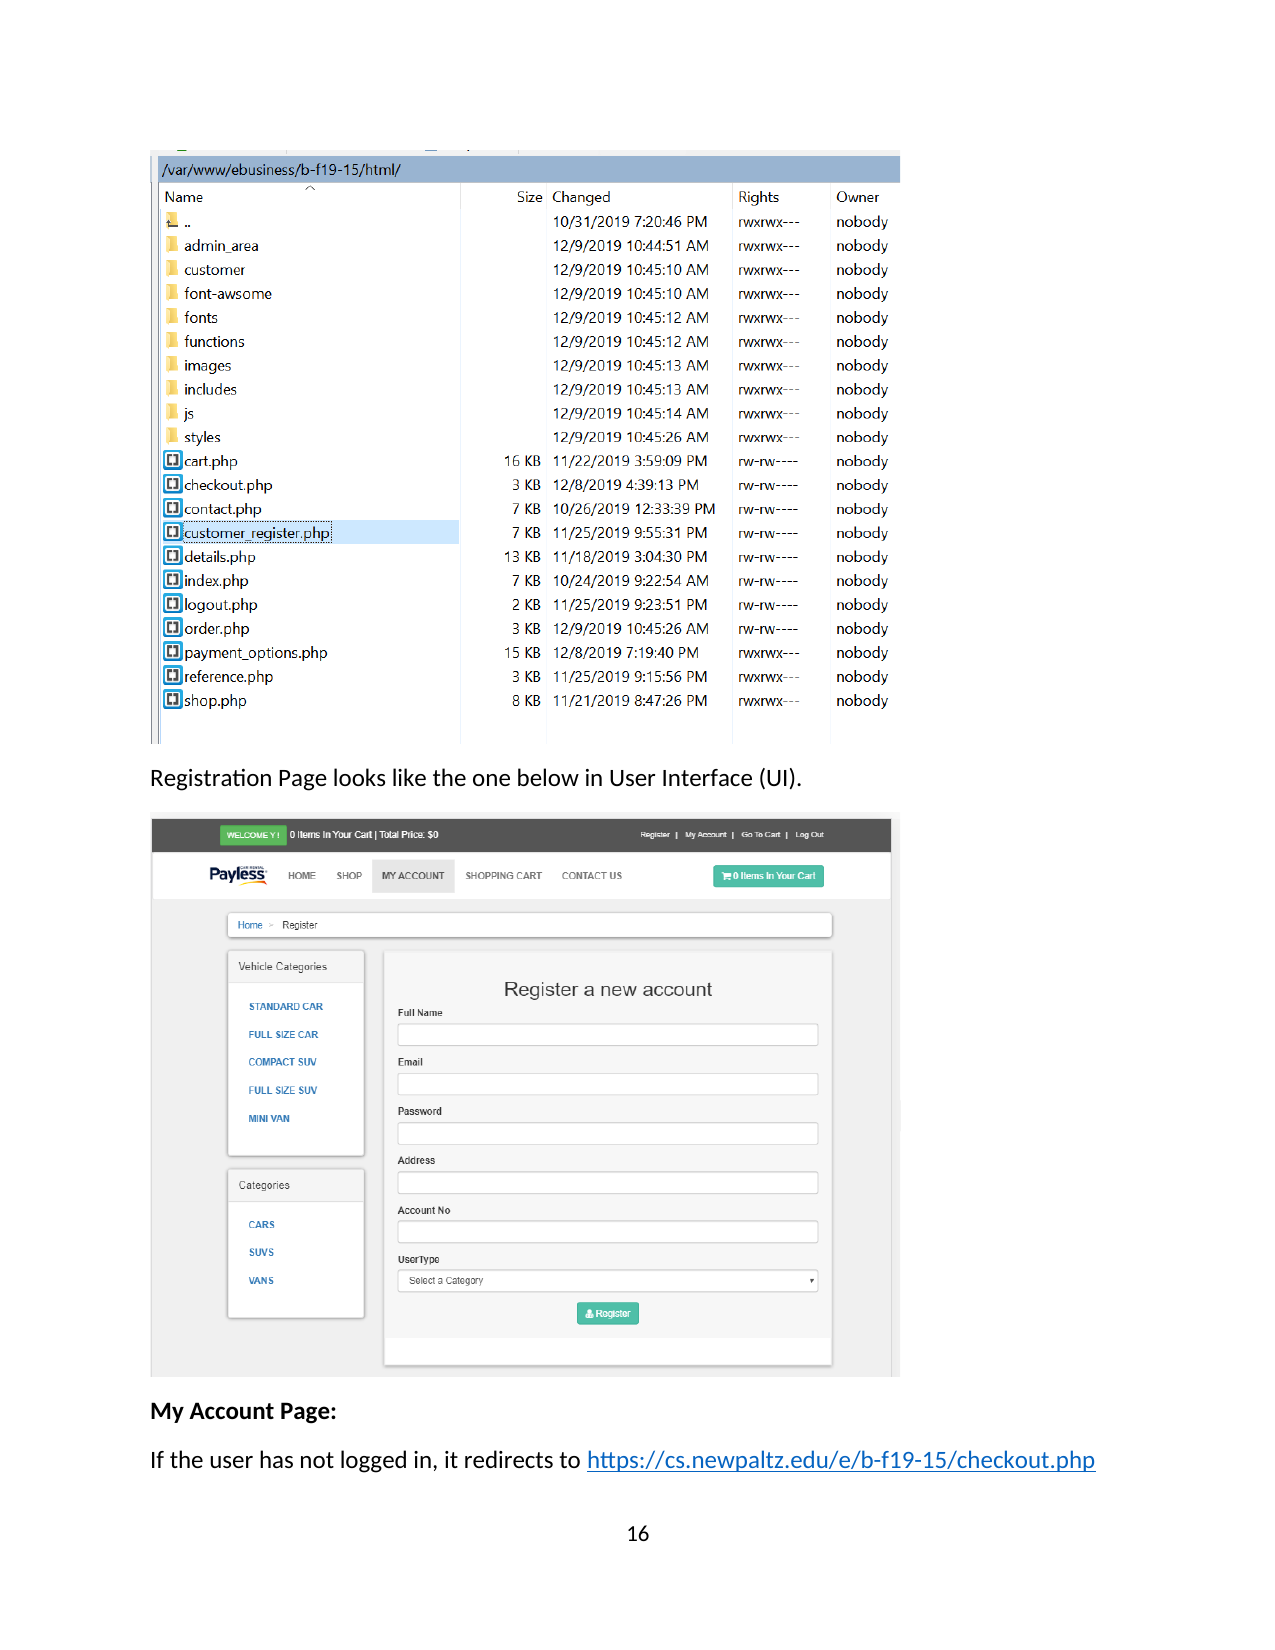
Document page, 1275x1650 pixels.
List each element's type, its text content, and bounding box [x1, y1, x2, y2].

text Registration Page looks like the one below in User Interface (UI). [150, 763, 1125, 793]
picture [150, 812, 901, 1377]
picture [150, 150, 901, 744]
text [150, 1445, 1125, 1475]
text My Account Page: [150, 1395, 1125, 1426]
